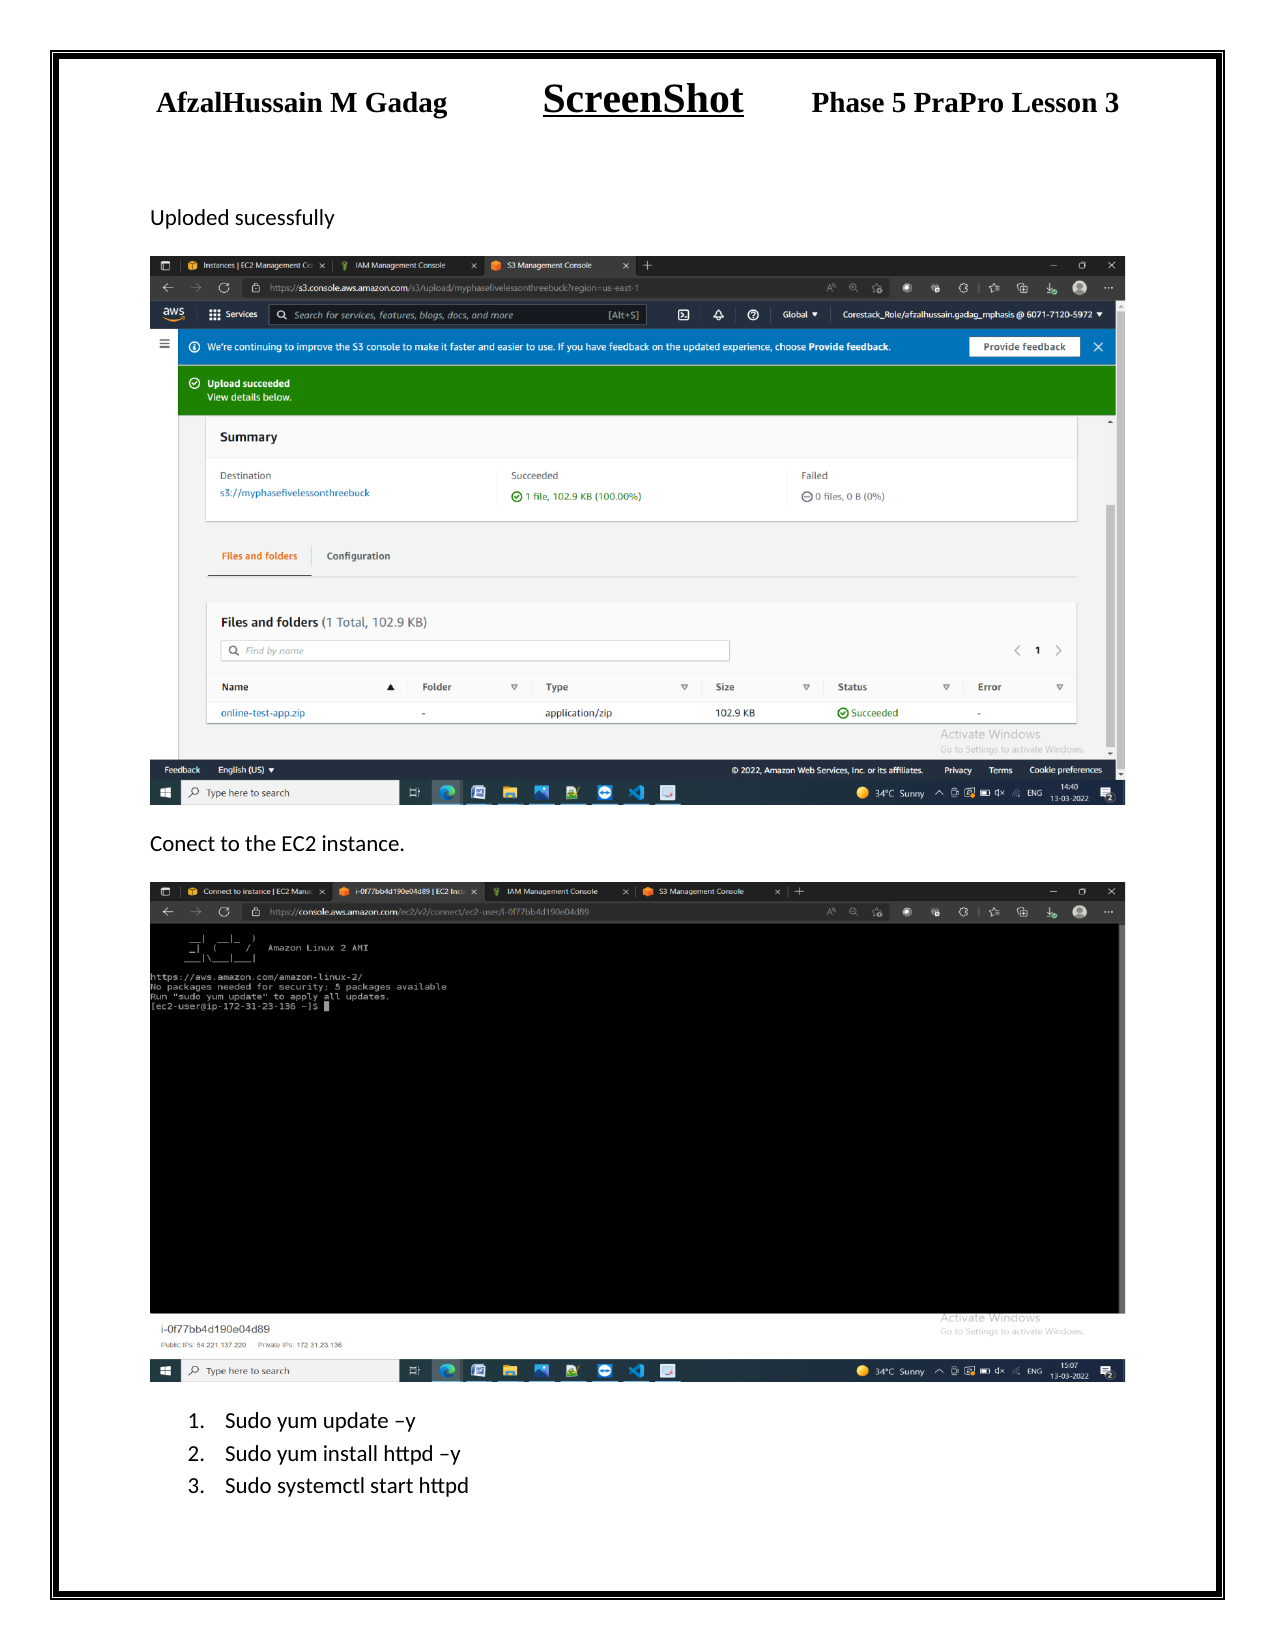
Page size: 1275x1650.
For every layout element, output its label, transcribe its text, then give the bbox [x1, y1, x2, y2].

list Sudo systemctl start httpd [187, 1471, 1125, 1499]
text Conect to the EC2 instance. [150, 829, 1125, 857]
text Uploded sucessfully [150, 203, 1125, 231]
picture [150, 256, 1125, 805]
picture [150, 882, 1125, 1382]
list Sudo yum update –y [187, 1407, 1125, 1435]
list Sudo yum install httpd –y [187, 1439, 1125, 1467]
